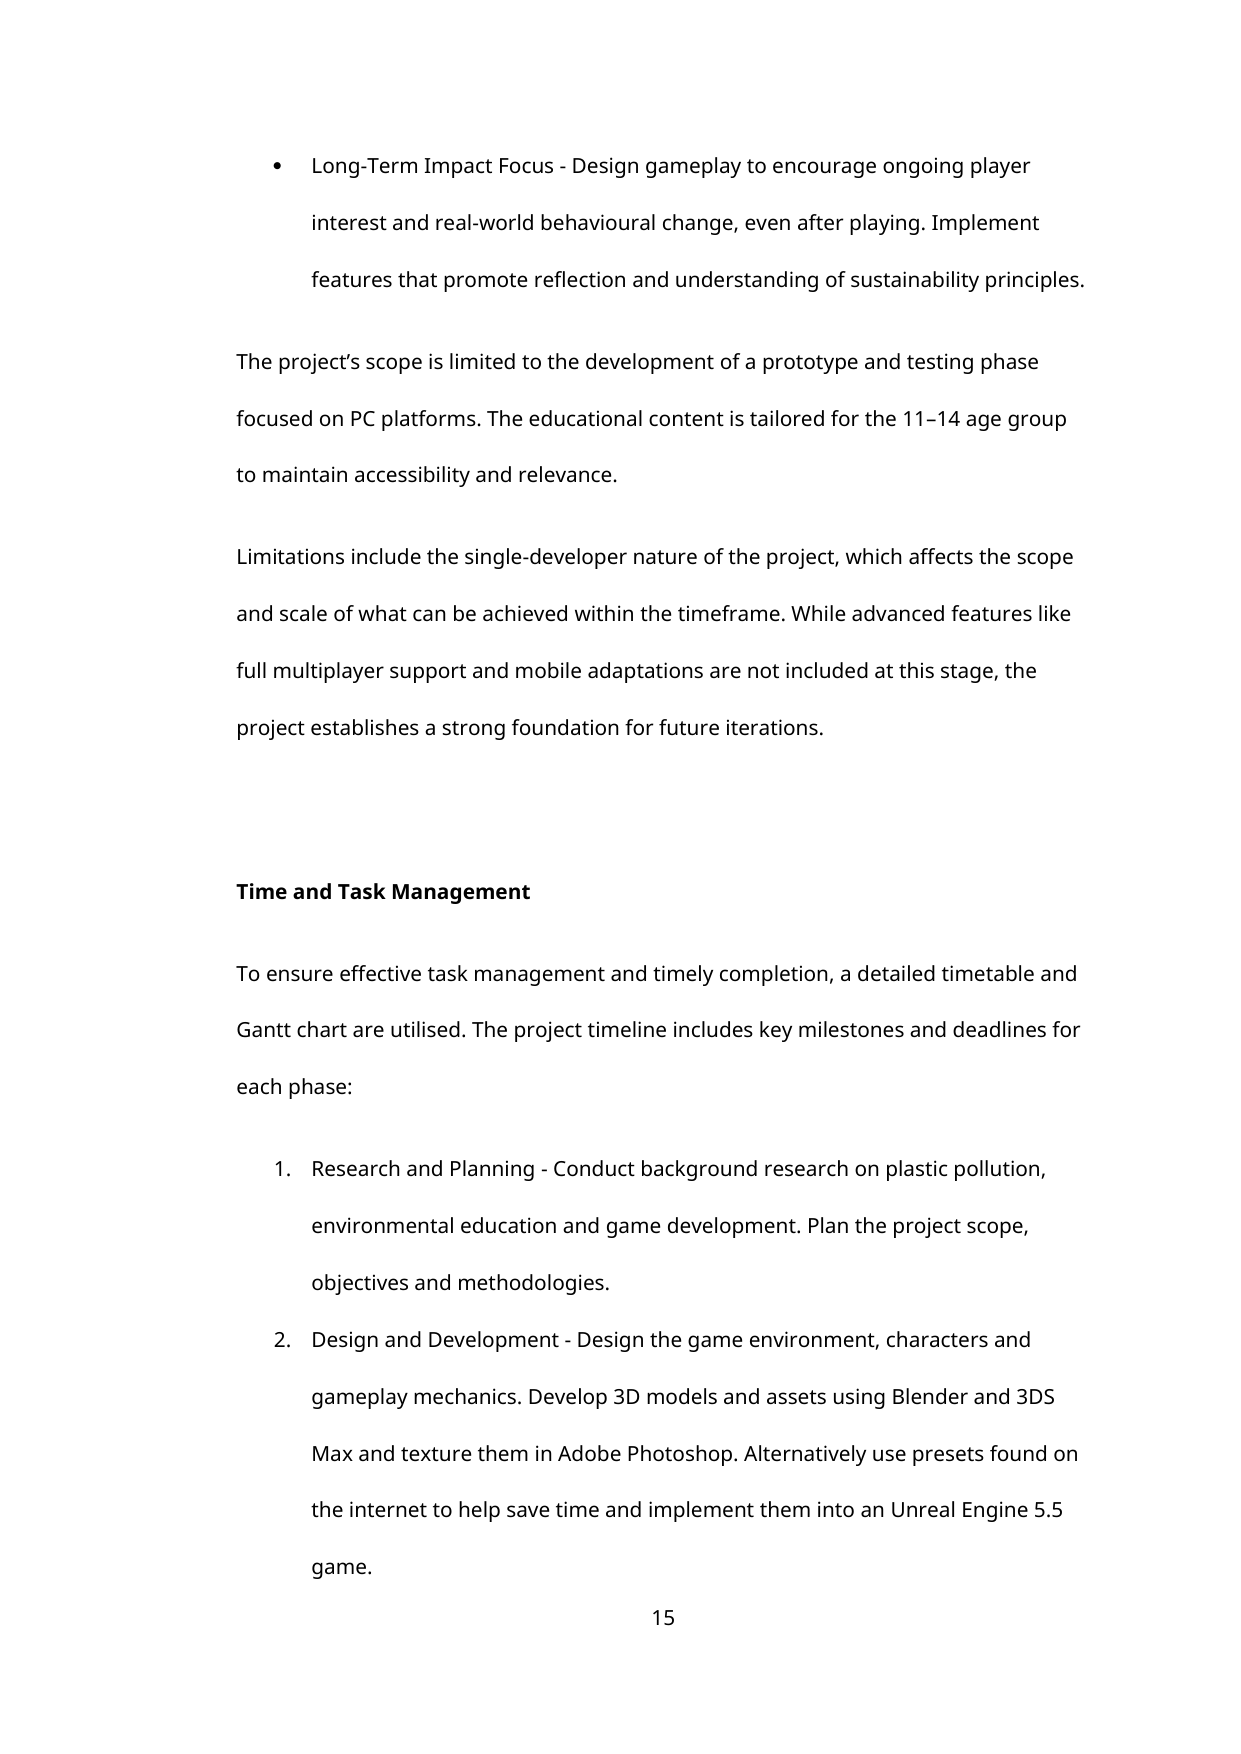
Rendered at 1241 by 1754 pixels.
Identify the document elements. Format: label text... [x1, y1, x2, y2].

text To ensure effective task management and timely completion, a detailed timetable and Gantt chart are utilised. The project timeline includes key milestones and deadlines for each phase: [236, 959, 1090, 1101]
list Long-Term Impact Focus - Design gameplay to encourage ongoing player interest and real-world behavioural change, even after playing. Implement features that promote reflection and understanding of sustainability principles. [274, 151, 1090, 293]
text Limitations include the single-developer nature of the project, which affects the scope and scale of what can be achieved within the timeframe. While advanced features like full multiplayer support and mobile adaptations are not included at this stage, the project establishes a strong foundation for future iterations. [236, 542, 1090, 742]
text Time and Task Management [236, 877, 1090, 905]
list Research and Planning - Conduct background research on plastic pollution, environmental education and game development. Plan the project scope, objectives and methodologies. [274, 1154, 1090, 1297]
list Design and Development - Design the game environment, characters and gameplay mechanics. Develop 3D models and assets using Blender and 3DS Max and texture them in Adobe Photoshop. Alternatively use presets found on the internet to help save time and implement them into an Unreal Engine 5.5 game. [274, 1325, 1090, 1581]
text The project’s scope is limited to the development of a prototype and testing phase focused on PC platforms. The educational content is tailored for the 11–14 age group to maintain accessibility and relevance. [236, 347, 1090, 489]
